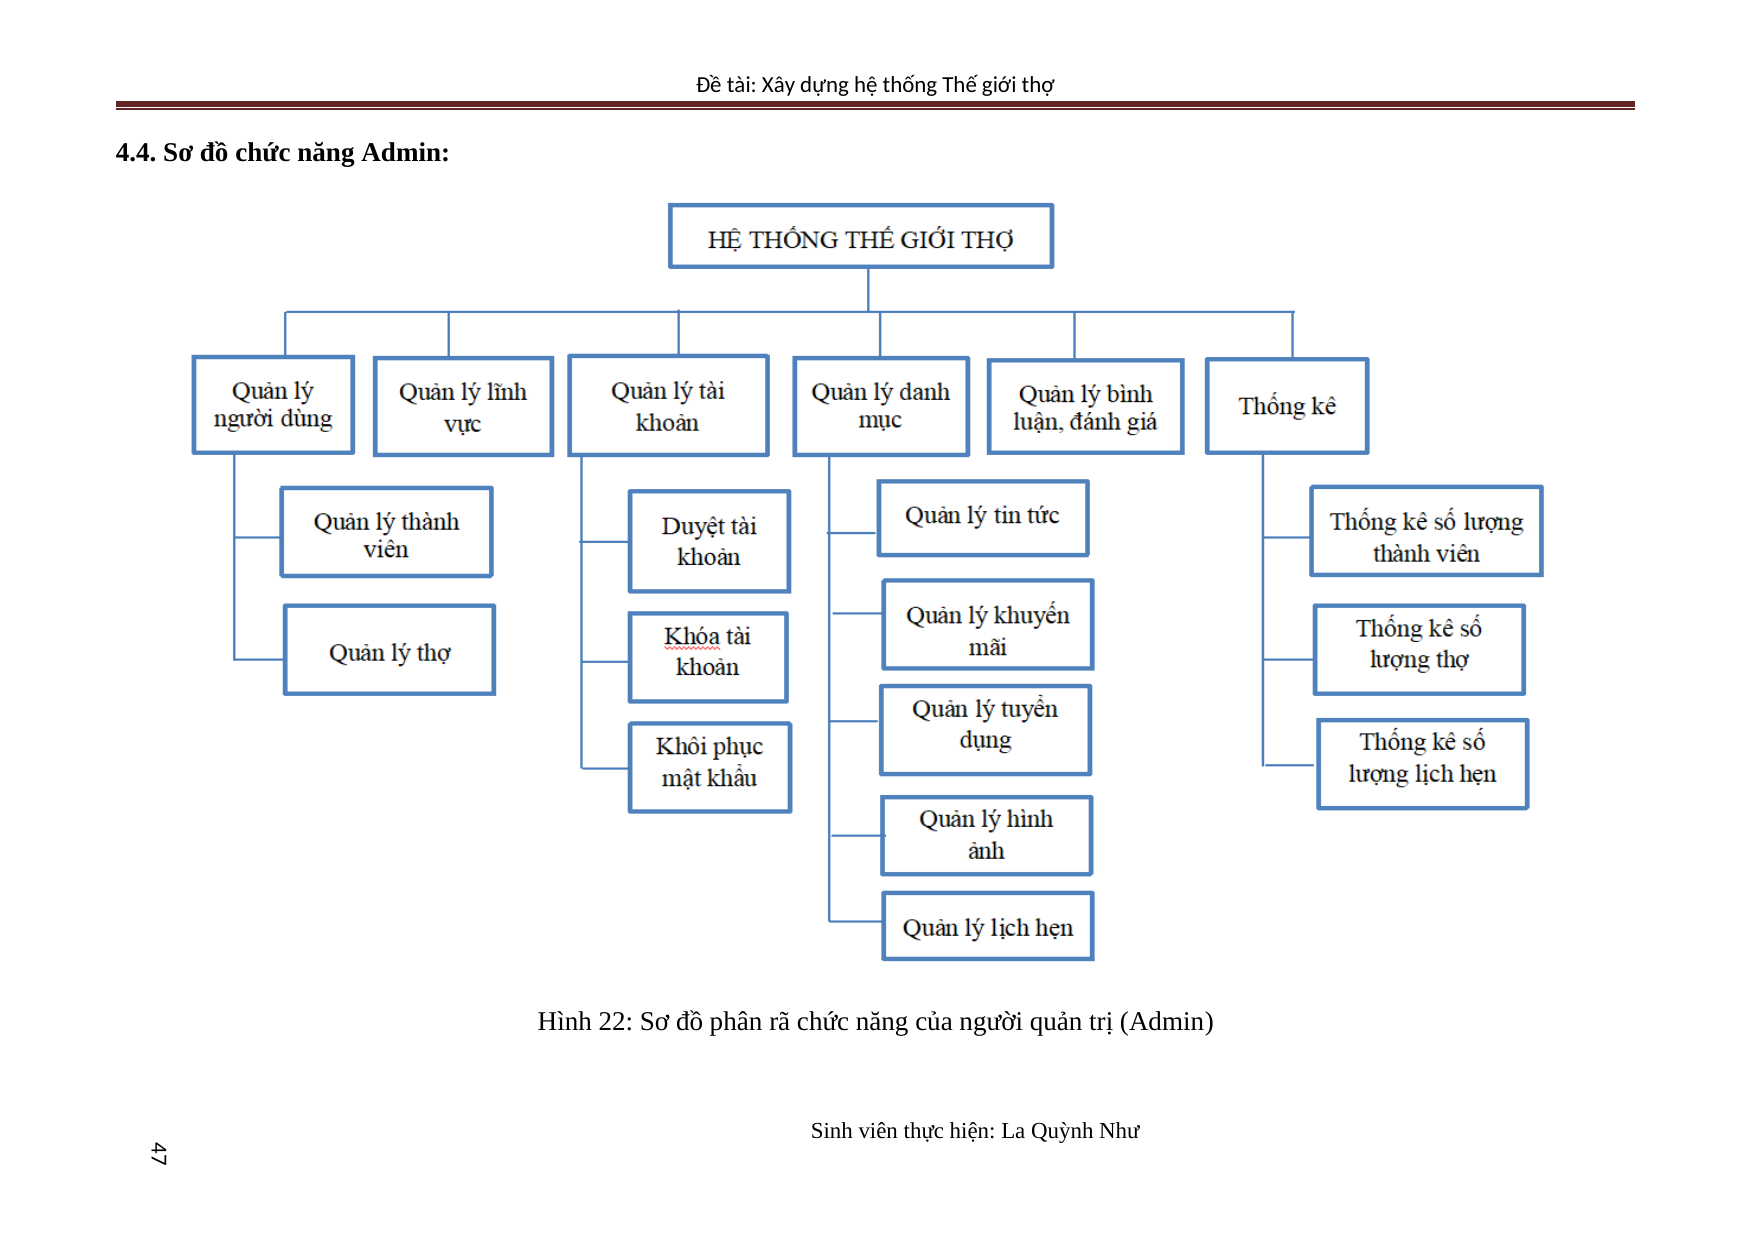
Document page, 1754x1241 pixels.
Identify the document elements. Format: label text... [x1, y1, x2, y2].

list 4.4. Sơ đồ chức năng Admin: [116, 136, 1635, 167]
picture [182, 192, 1569, 981]
list Hình 22: Sơ đồ phân rã chức năng của người quản trị (Admin) [116, 1005, 1635, 1036]
